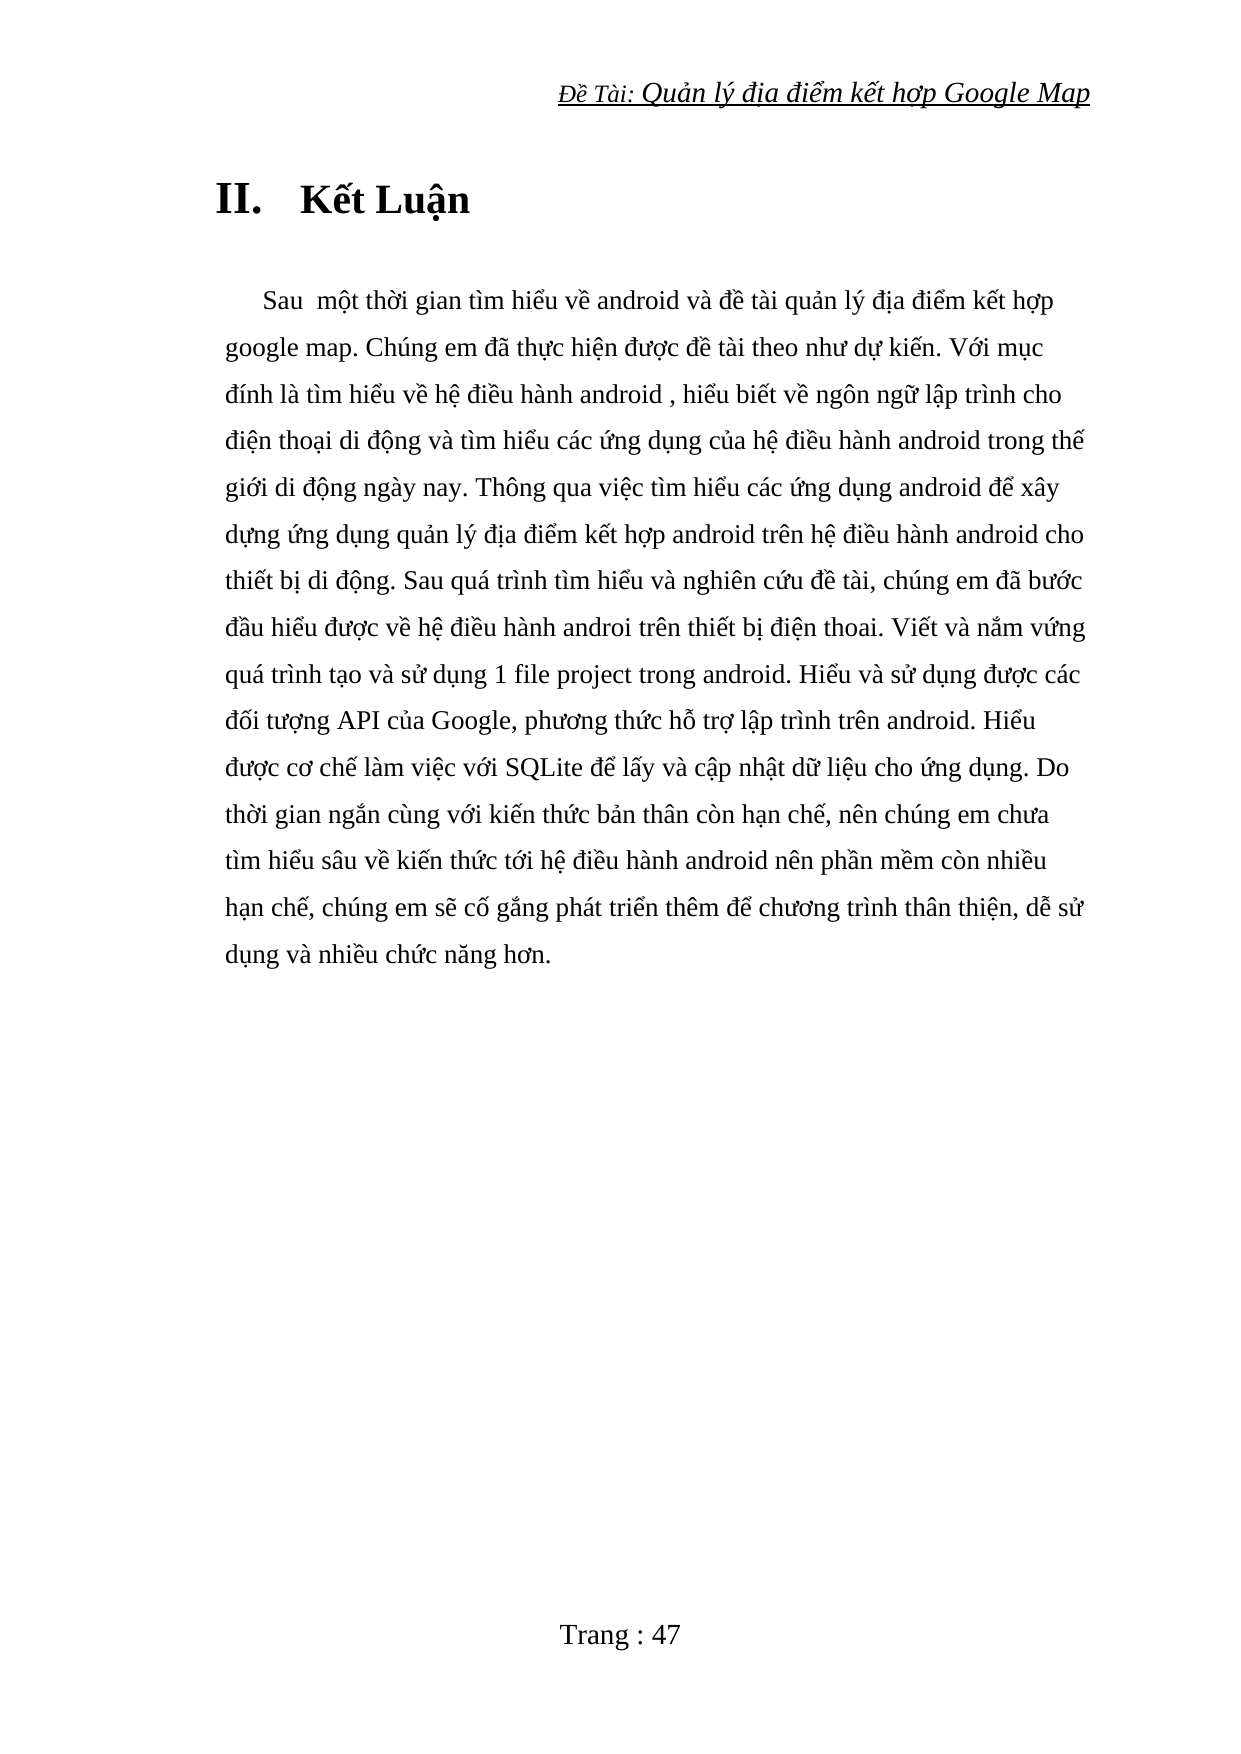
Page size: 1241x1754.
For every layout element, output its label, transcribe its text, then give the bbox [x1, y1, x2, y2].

text Sau một thời gian tìm hiểu về android và đề tài quản lý địa điểm kết hợp google map. Chúng em đã thực hiện được đề tài theo như dự kiến. Với mục đính là tìm hiểu về hệ điều hành android , hiểu biết về ngôn ngữ lập trình cho điện thoại di động và tìm hiểu các ứng dụng của hệ điều hành android trong thế giới di động ngày nay. Thông qua việc tìm hiểu các ứng dụng android để xây dựng ứng dụng quản lý địa điểm kết hợp android trên hệ điều hành android cho thiết bị di động. Sau quá trình tìm hiểu và nghiên cứu đề tài, chúng em đã bước đầu hiểu được về hệ điều hành androi trên thiết bị điện thoai. Viết và nắm vứng quá trình tạo và sử dụng 1 file project trong android. Hiểu và sử dụng được các đối tượng API của Google, phương thức hỗ trợ lập trình trên android. Hiểu được cơ chế làm việc với SQLite để lấy và cập nhật dữ liệu cho ứng dụng. Do thời gian ngắn cùng với kiến thức bản thân còn hạn chế, nên chúng em chưa tìm hiểu sâu về kiến thức tới hệ điều hành android nên phần mềm còn nhiều hạn chế, chúng em sẽ cố gắng phát triển thêm để chương trình thân thiện, dễ sử dụng và nhiều chức năng hơn. [225, 284, 1090, 969]
subtitle Kết Luận [262, 171, 1090, 223]
